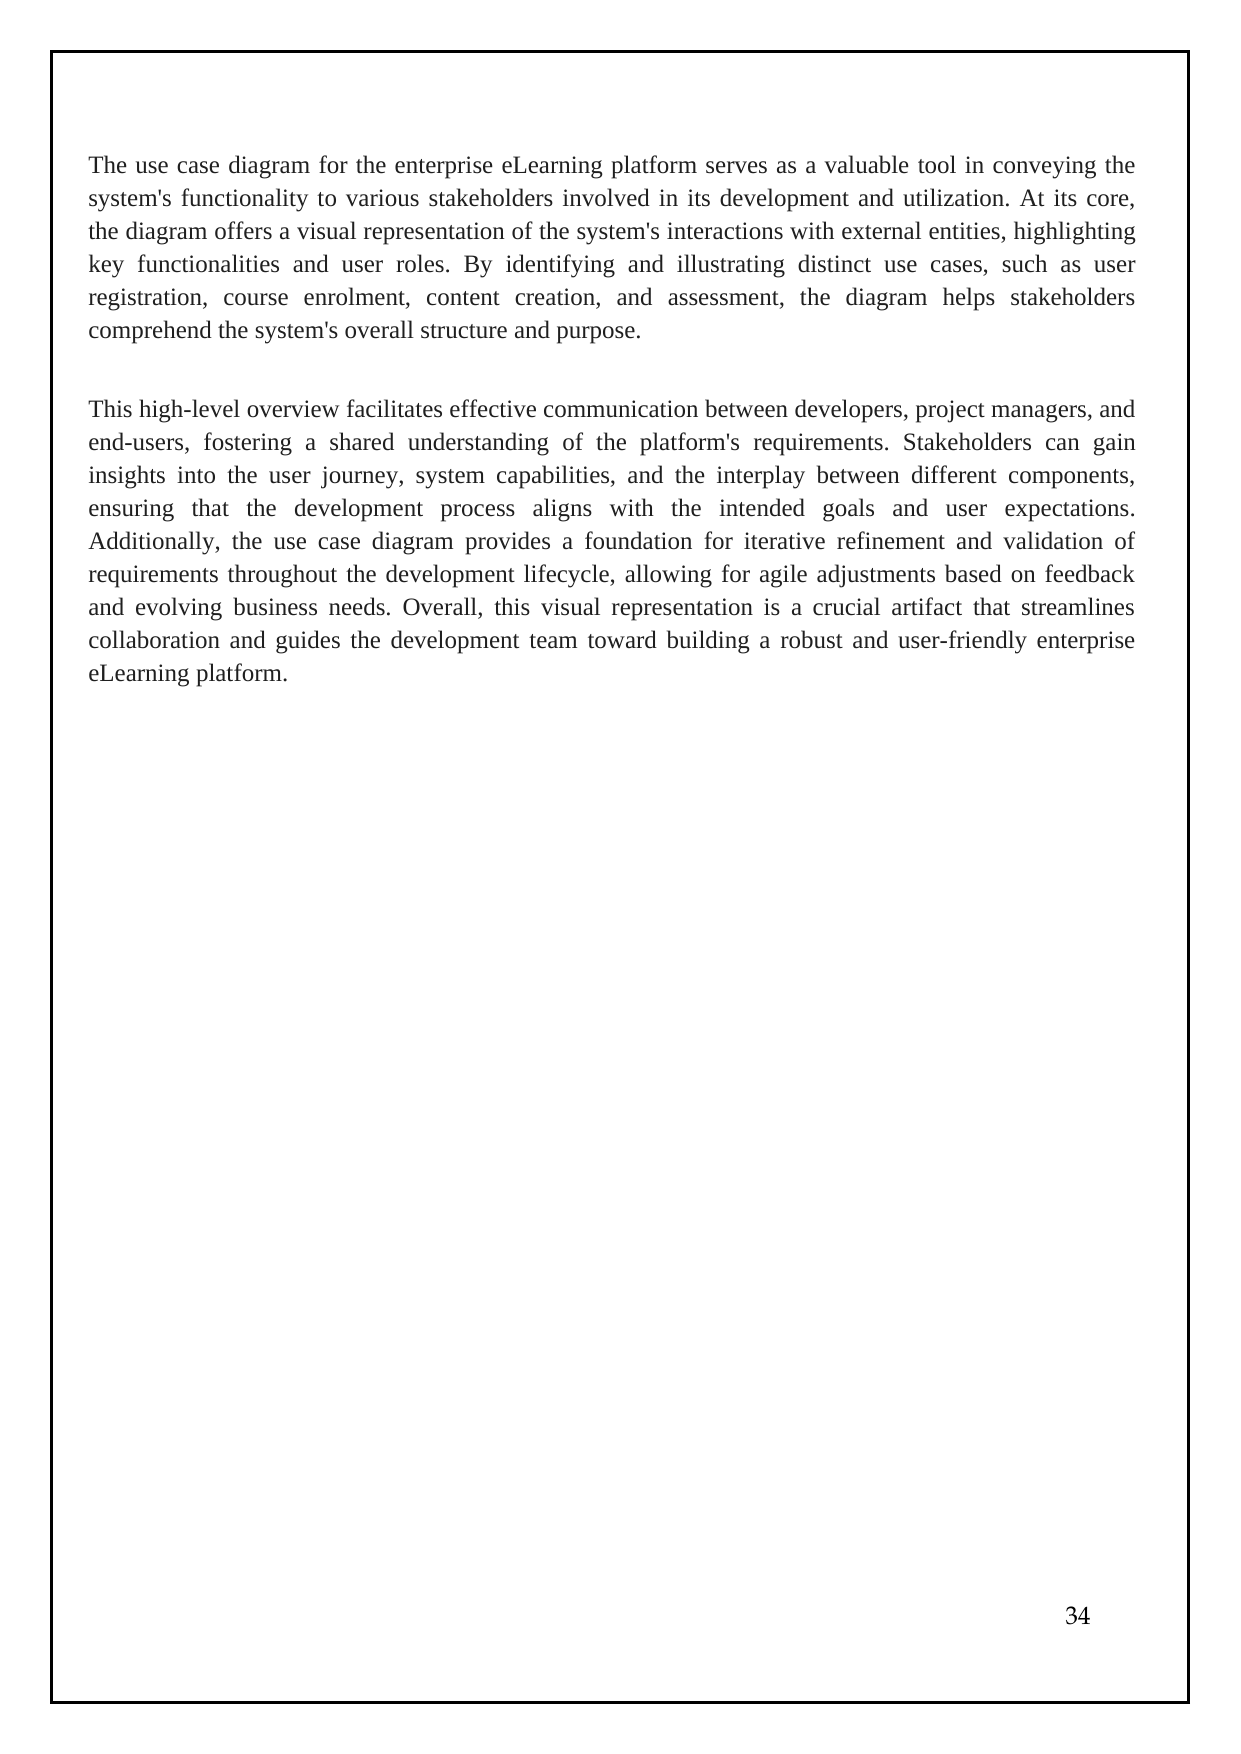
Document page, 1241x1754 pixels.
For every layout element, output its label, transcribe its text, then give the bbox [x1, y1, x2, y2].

text This high-level overview facilitates effective communication between developers, project managers, and end-users, fostering a shared understanding of the platform's requirements. Stakeholders can gain insights into the user journey, system capabilities, and the interplay between different components, ensuring that the development process aligns with the intended goals and user expectations. Additionally, the use case diagram provides a foundation for iterative refinement and validation of requirements throughout the development lifecycle, allowing for agile adjustments based on feedback and evolving business needs. Overall, this visual representation is a crucial artifact that streamlines collaboration and guides the development team toward building a robust and user-friendly enterprise eLearning platform. [88, 394, 1137, 687]
text The use case diagram for the enterprise eLearning platform serves as a valuable tool in conveying the system's functionality to various stakeholders involved in its development and utilization. At its core, the diagram offers a visual representation of the system's interactions with external entities, highlighting key functionalities and user roles. By identifying and illustrating distinct use cases, such as user registration, course enrolment, content creation, and assessment, the diagram helps stakeholders comprehend the system's overall structure and purpose. [88, 150, 1137, 344]
